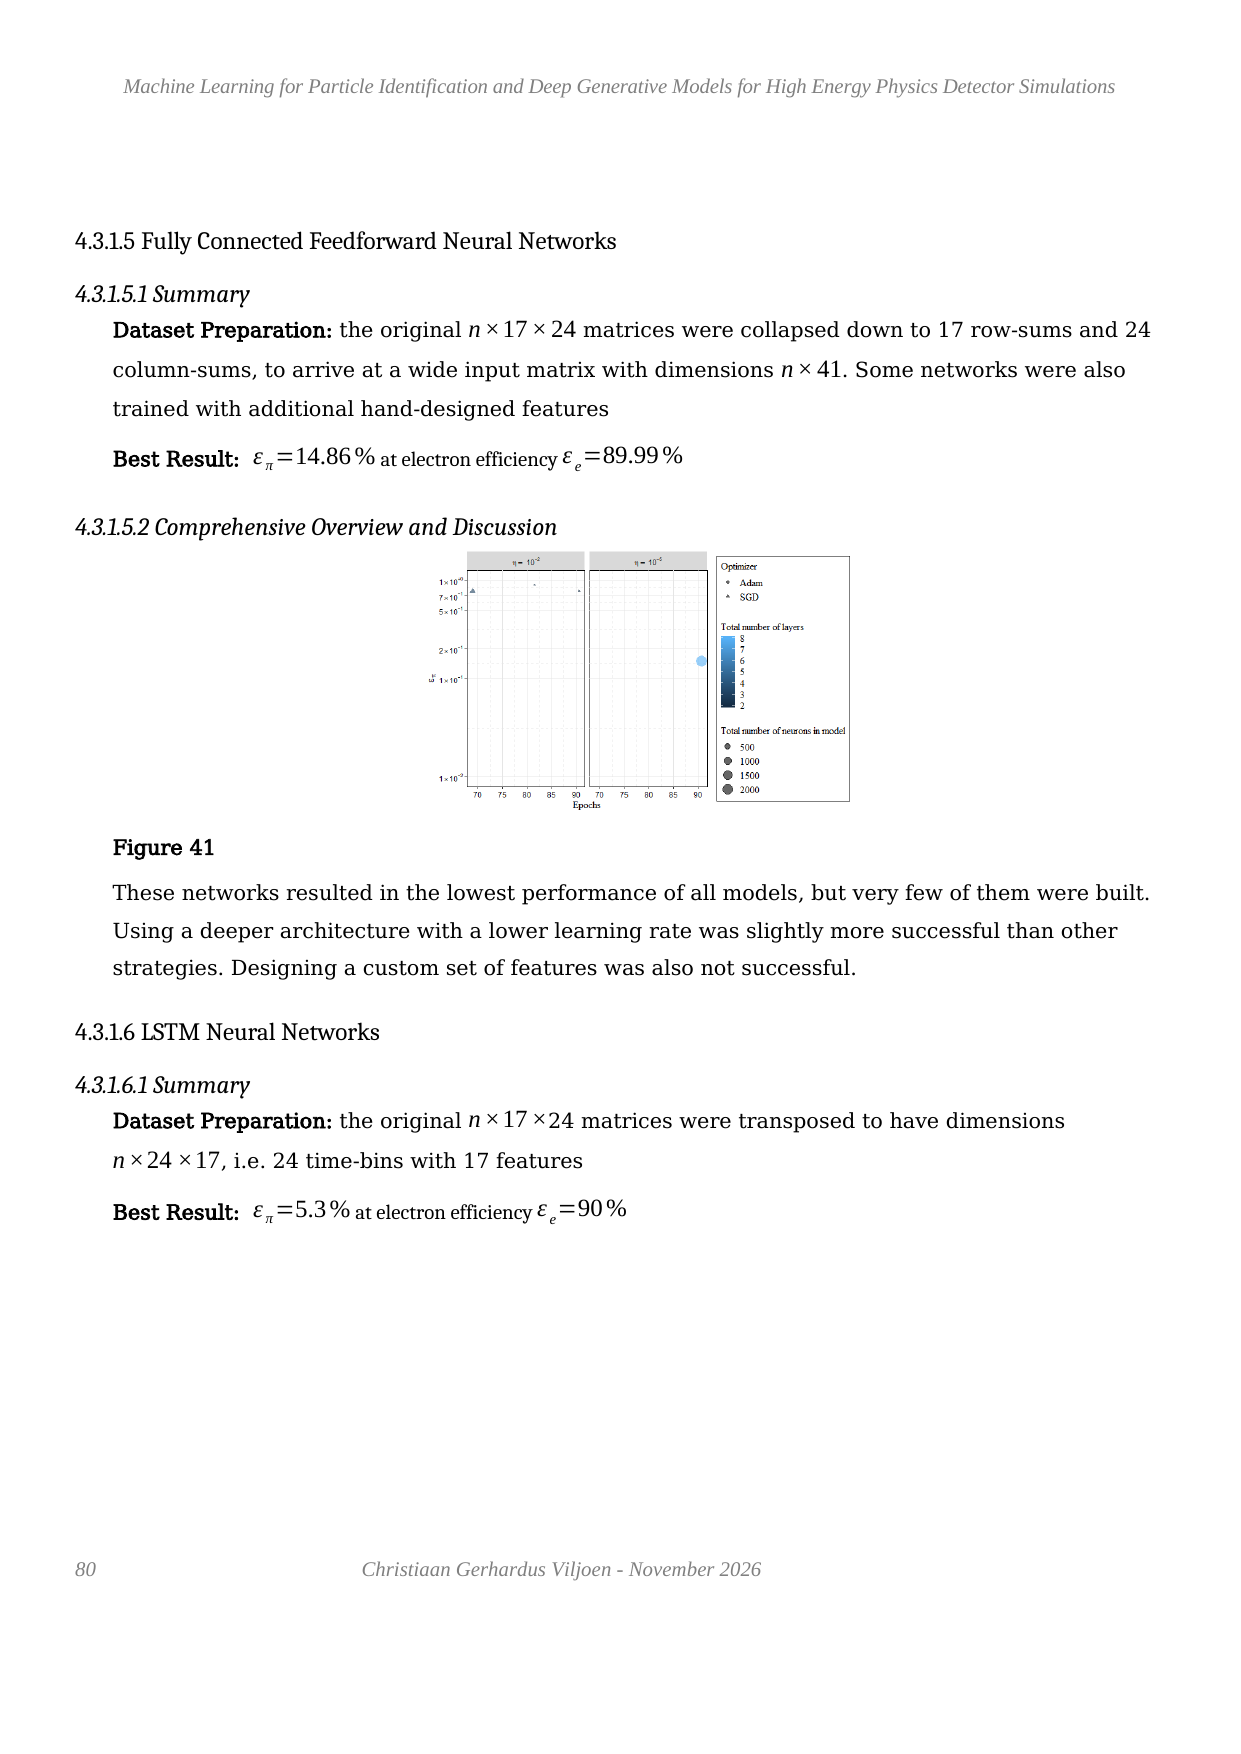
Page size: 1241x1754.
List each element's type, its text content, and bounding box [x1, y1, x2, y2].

text Best Result: at electron efficiency [112, 441, 1165, 475]
subtitle Summary [75, 1071, 1165, 1100]
subtitle Summary [75, 280, 1165, 309]
subtitle LSTM Neural Networks [75, 1017, 1165, 1046]
text Best Result: at electron efficiency [112, 1195, 1165, 1228]
text Dataset Preparation: the original matrices were collapsed down to 17 row-sums and 24 column-sums, to arrive at a wide input matrix with dimensions . Some networks were also trained with additional hand-designed features [112, 315, 1165, 421]
picture [423, 547, 854, 814]
subtitle Comprehensive Overview and Discussion [75, 513, 1165, 541]
subtitle Fully Connected Feedforward Neural Networks [75, 227, 1165, 255]
text These networks resulted in the lowest performance of all models, but very few of them were built. Using a deeper architecture with a lower learning rate was slightly more successful than other strategies. Designing a custom set of features was also not successful. [112, 880, 1165, 980]
text Dataset Preparation: the original 24 matrices were transposed to have dimensions, i.e. 24 time-bins with 17 features [112, 1106, 1165, 1174]
